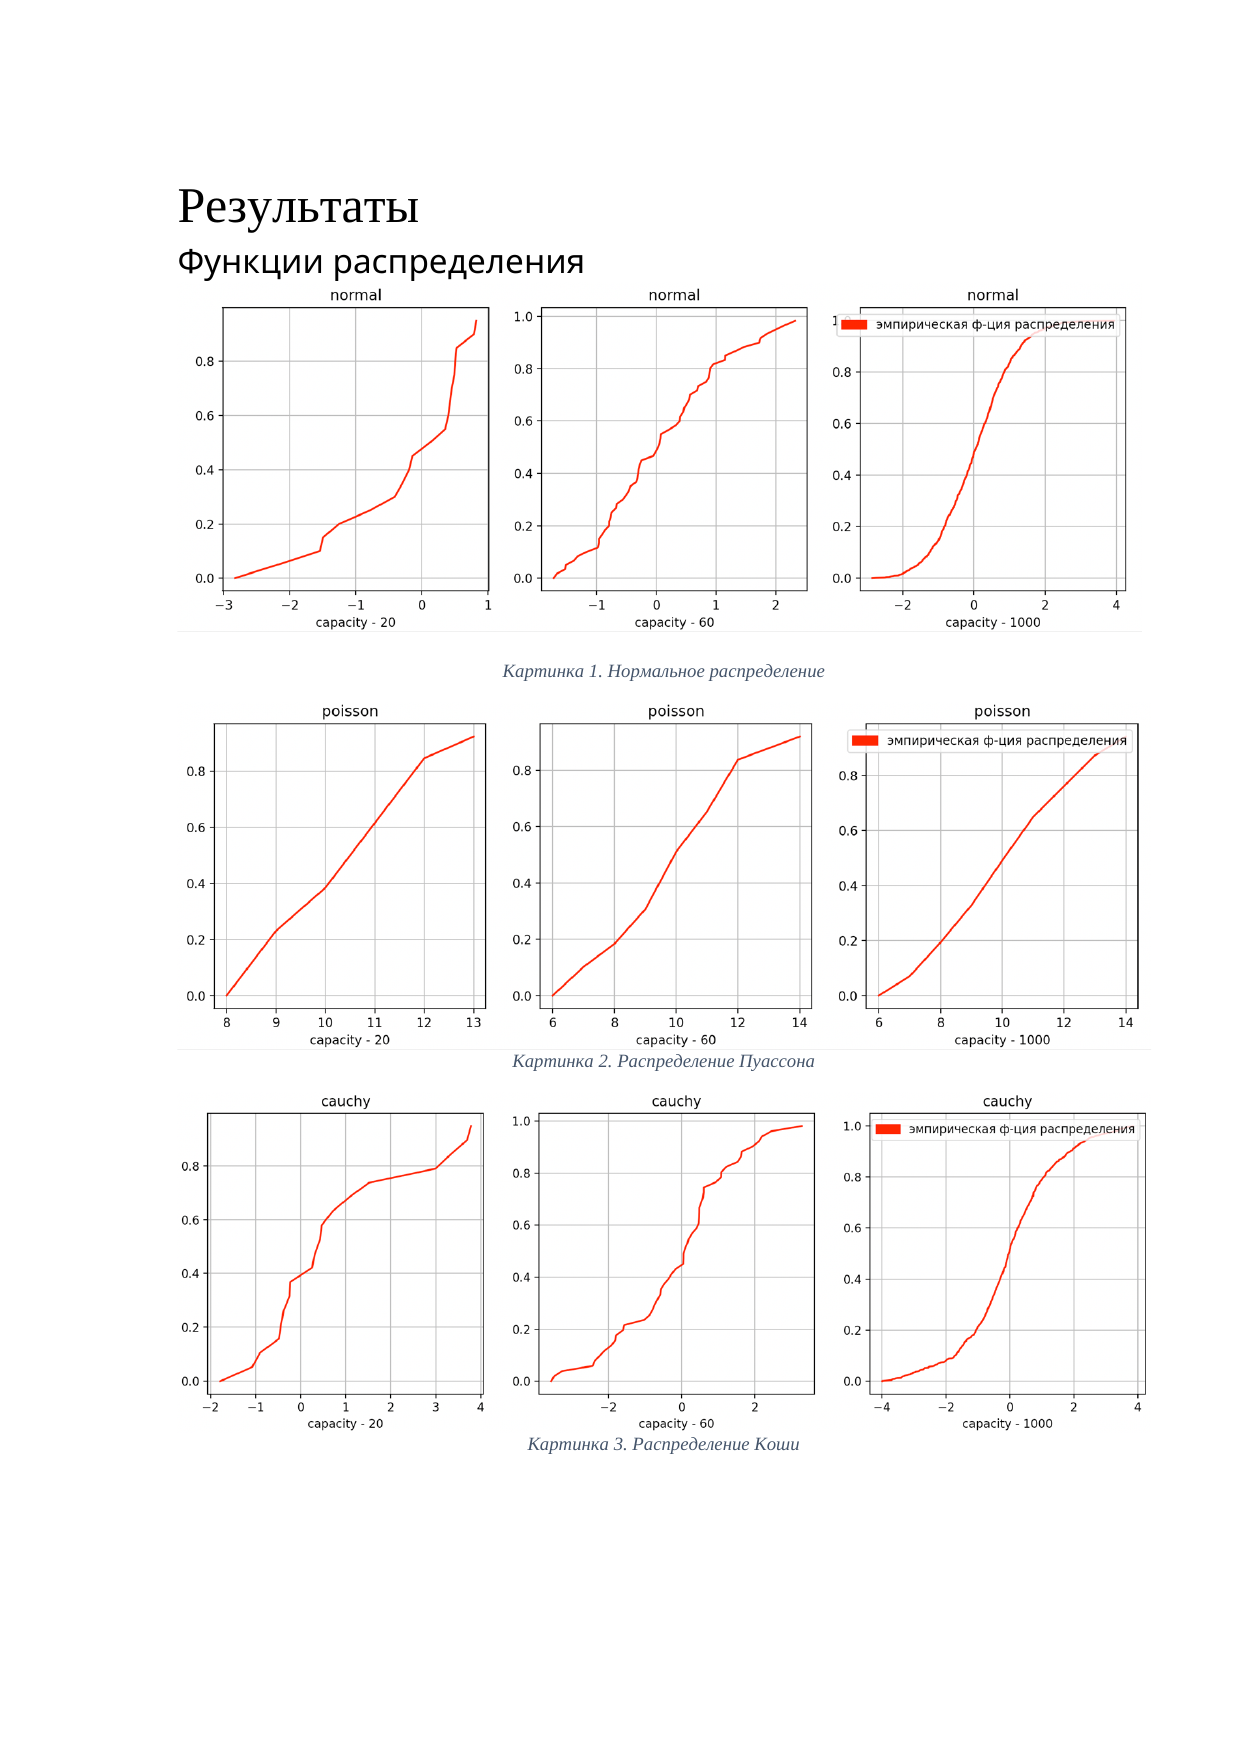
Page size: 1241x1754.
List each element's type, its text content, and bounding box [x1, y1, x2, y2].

text Картинка 2. Распределение Пуассона [177, 1050, 1152, 1071]
picture [177, 702, 1152, 1050]
text Картинка 3. Распределение Коши [177, 1433, 1152, 1454]
subtitle Функции распределения [177, 237, 1152, 283]
picture [177, 1092, 1152, 1433]
picture [177, 282, 1142, 632]
text Картинка 1. Нормальное распределение [177, 660, 1152, 682]
subtitle Результаты [177, 176, 1152, 233]
